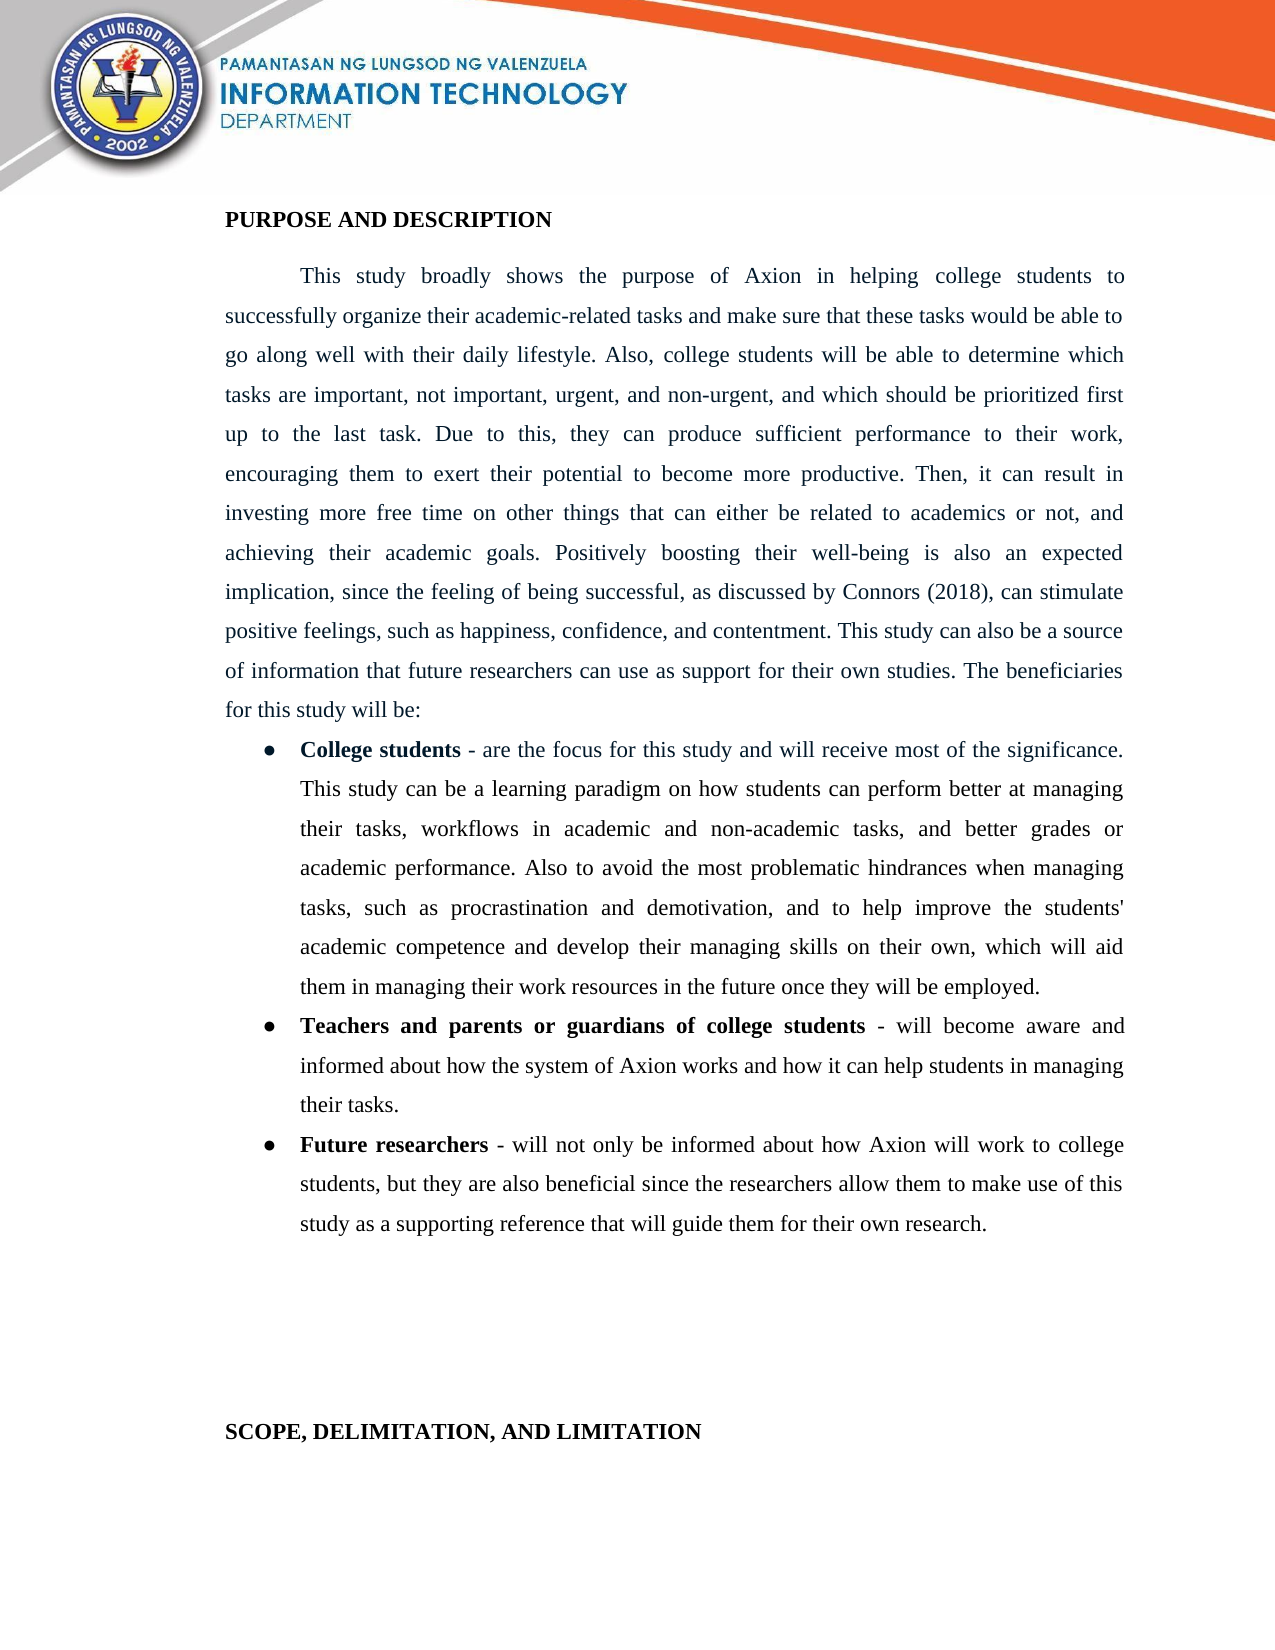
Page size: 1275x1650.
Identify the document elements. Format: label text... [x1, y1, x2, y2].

text PURPOSE AND DESCRIPTION [225, 206, 1125, 232]
list College students - are the focus for this study and will receive most of the significance. This study can be a learning paradigm on how students can perform better at managing their tasks, workflows in academic and non-academic tasks, and better grades or academic performance. Also to avoid the most problematic hindrances when managing tasks, such as procrastination and demotivation, and to help improve the students' academic competence and develop their managing skills on their own, which will aid them in managing their work resources in the future once they will be employed. [262, 736, 1125, 999]
text SCOPE, DELIMITATION, AND LIMITATION [225, 1418, 1125, 1444]
text This study broadly shows the purpose of Axion in helping college students to successfully organize their academic-related tasks and make sure that these tasks would be able to go along well with their daily lifestyle. Also, college students will be able to determine which tasks are important, not important, urgent, and non-urgent, and which should be prioritized first up to the last task. Due to this, they can produce sufficient performance to their work, encouraging them to exert their potential to become more productive. Then, it can result in investing more free time on other things that can either be related to academics or not, and achieving their academic goals. Positively boosting their well-being is also an expected implication, since the feeling of being successful, as discussed by Connors (2018), can stimulate positive feelings, such as happiness, confidence, and contentment. This study can also be a source of information that future researchers can use as support for their own studies. The beneficiaries for this study will be: [225, 262, 1125, 723]
list Teachers and parents or guardians of college students - will become aware and informed about how the system of Axion works and how it can help students in managing their tasks. [262, 1012, 1125, 1118]
picture [0, 0, 1275, 195]
list Future researchers - will not only be informed about how Axion will work to college students, but they are also beneficial since the researchers allow them to make use of this study as a supporting reference that will guide them for their own research. [262, 1131, 1125, 1236]
